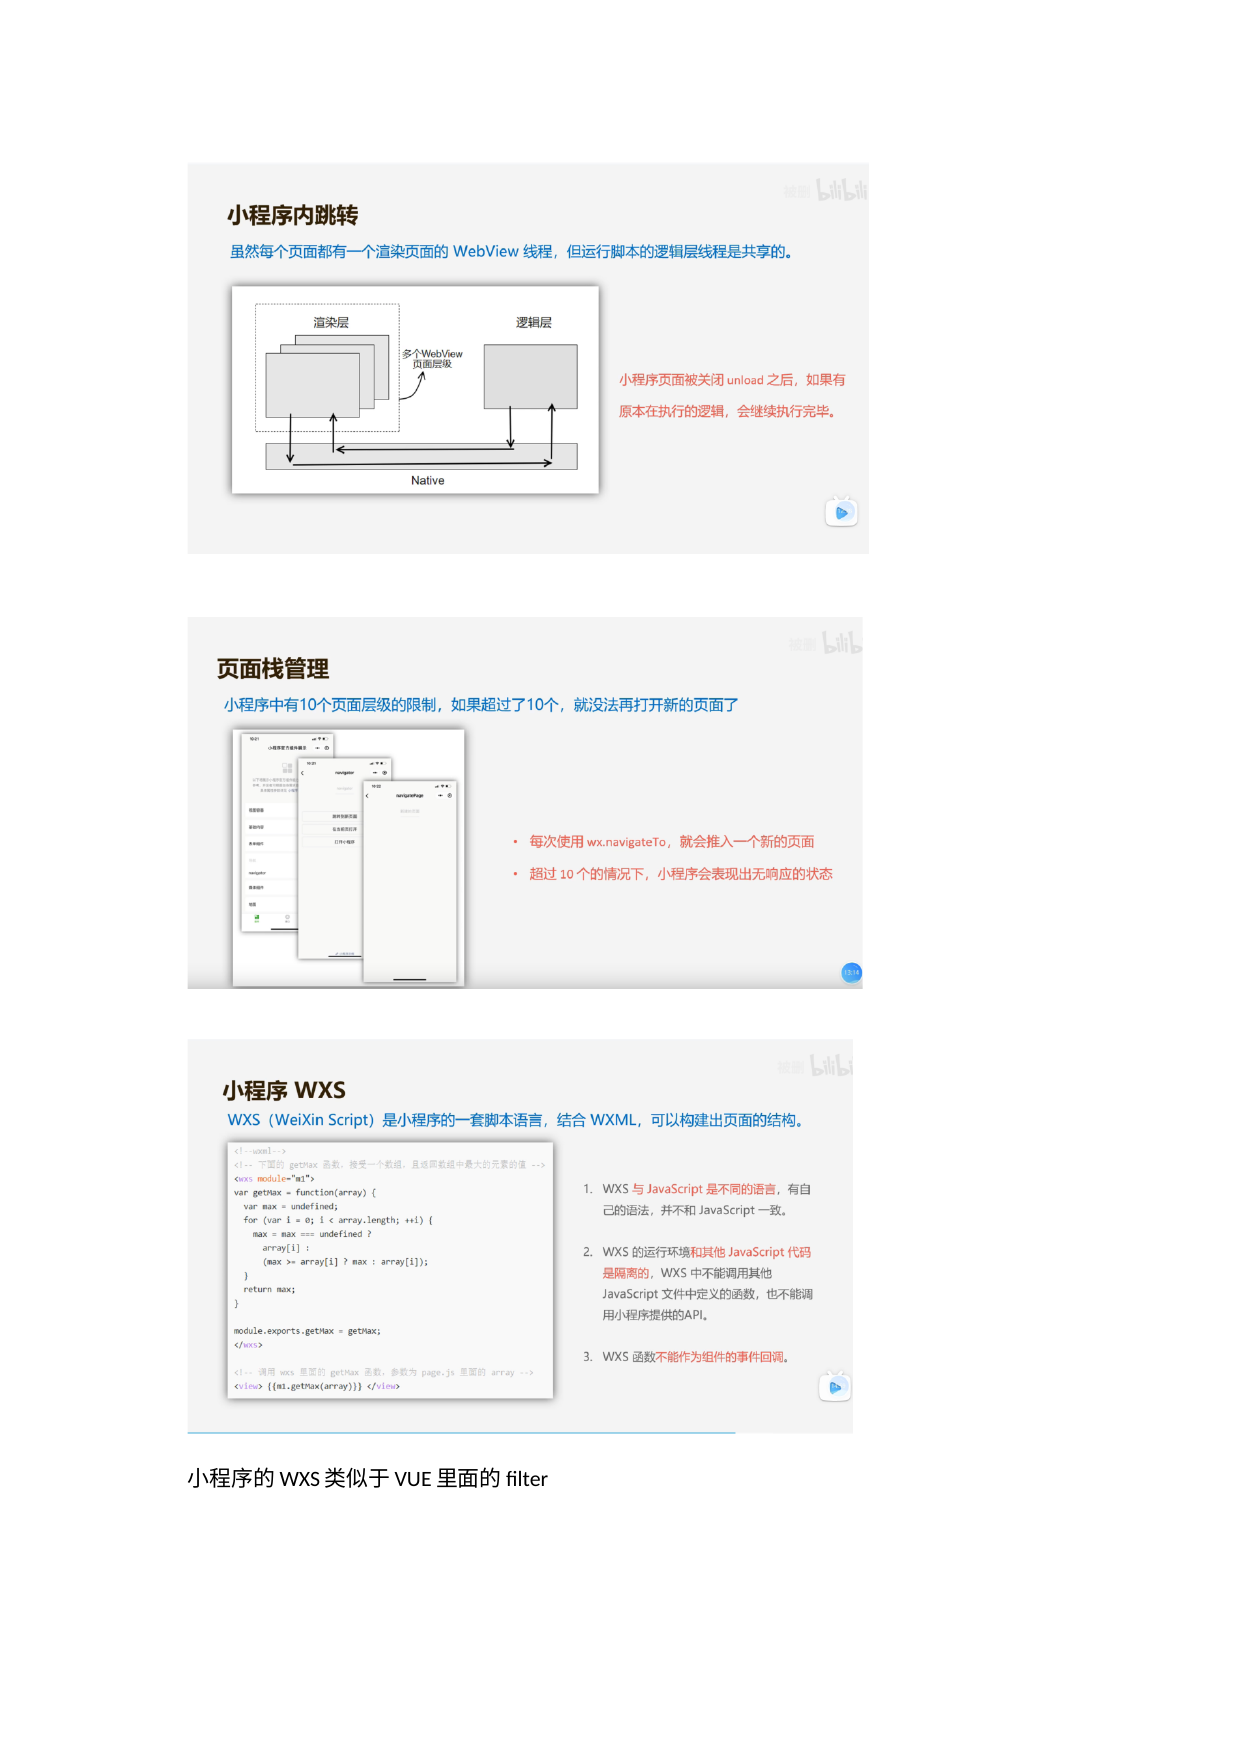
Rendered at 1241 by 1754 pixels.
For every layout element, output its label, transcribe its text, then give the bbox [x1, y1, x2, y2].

text 小程序的WXS类似于VUE里面的filter [187, 1462, 1053, 1494]
picture [187, 1039, 853, 1434]
picture [187, 617, 863, 989]
picture [187, 162, 869, 554]
